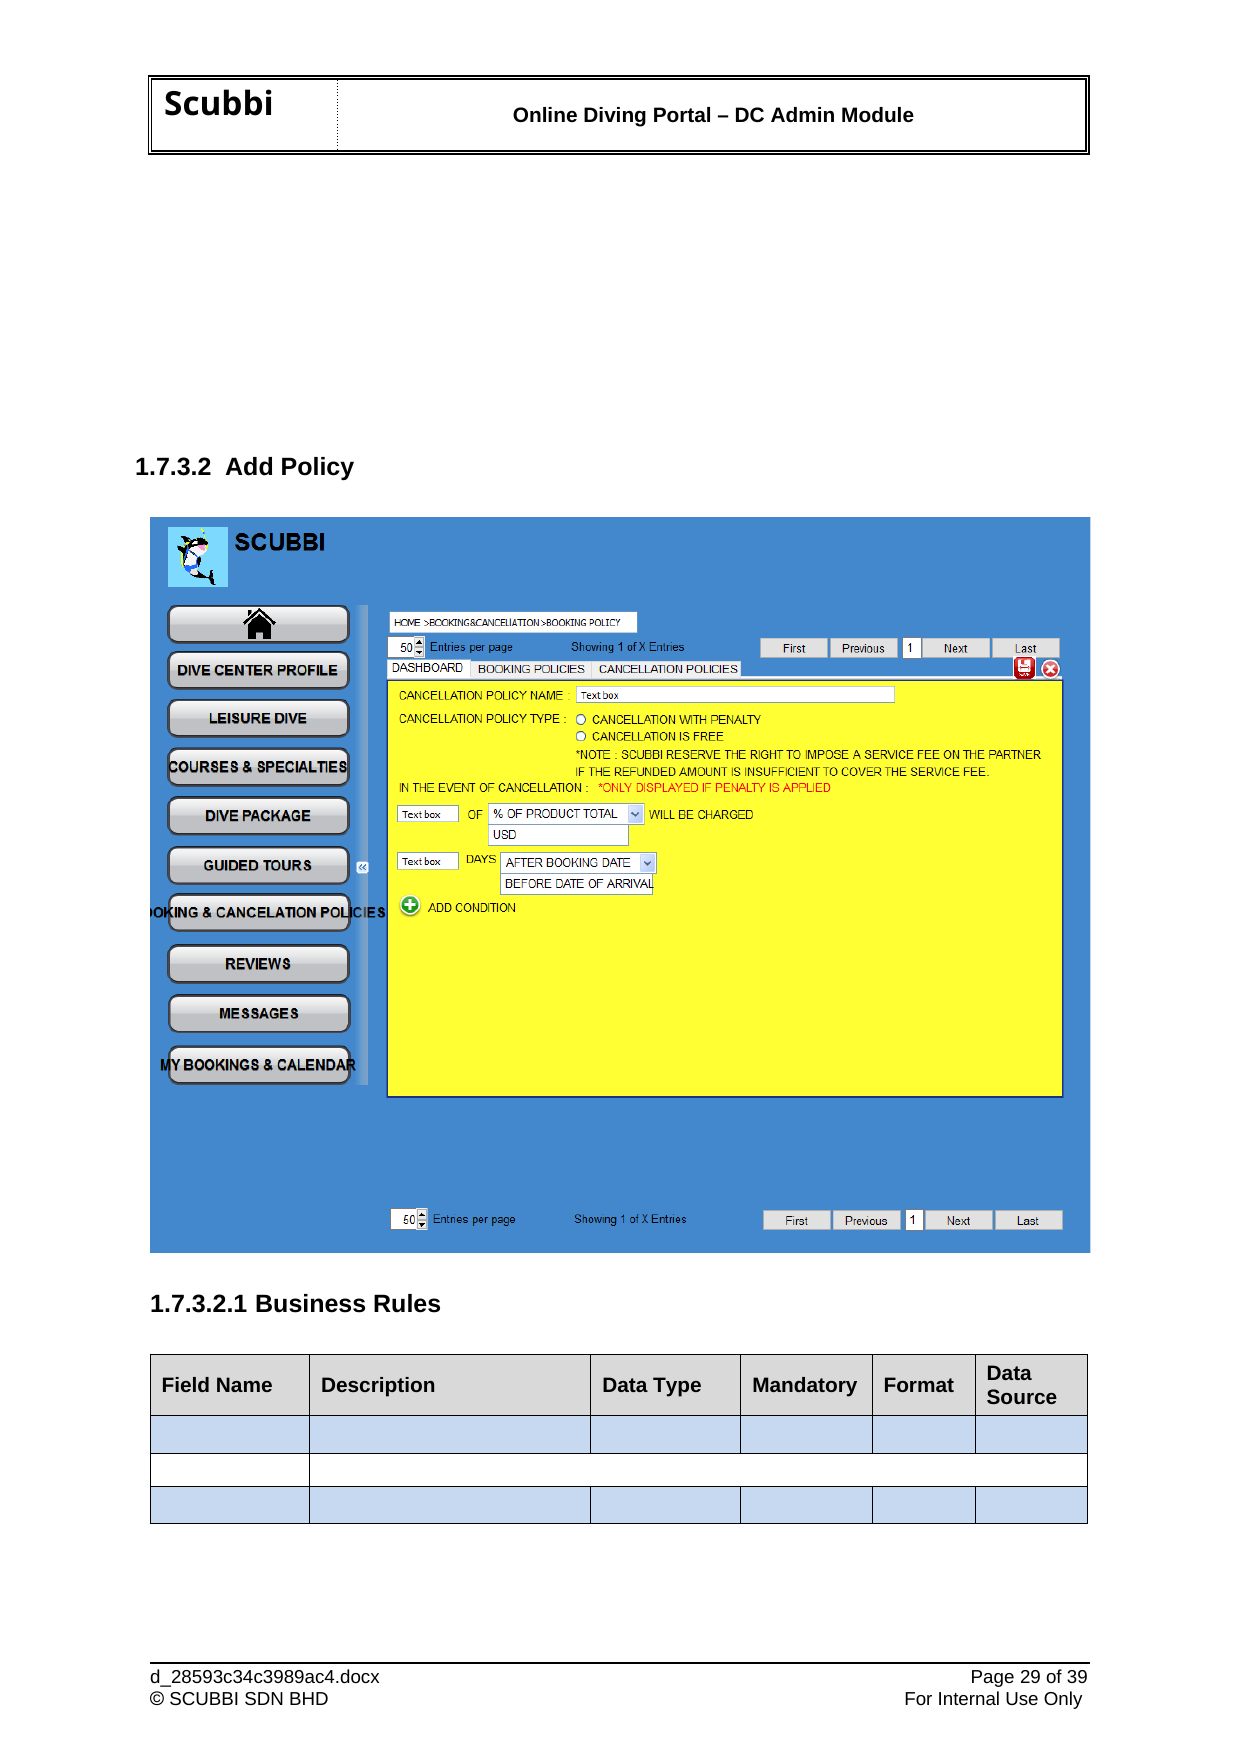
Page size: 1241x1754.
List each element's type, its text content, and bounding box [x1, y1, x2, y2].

table_cell [976, 1416, 1087, 1453]
table_cell [151, 1487, 309, 1523]
picture [150, 517, 1091, 1253]
table_cell [976, 1487, 1087, 1523]
table_header Format [873, 1355, 975, 1415]
subtitle Business Rules [150, 1289, 1090, 1317]
table_cell [873, 1487, 975, 1523]
table_header Description [310, 1355, 590, 1415]
table_header Data Type [591, 1355, 740, 1415]
subtitle Add Policy [135, 452, 1090, 481]
table_cell [591, 1487, 740, 1523]
table_cell [310, 1487, 590, 1523]
table_cell [591, 1416, 740, 1453]
table_cell [741, 1416, 872, 1453]
table_cell [310, 1454, 1087, 1486]
table_header Mandatory [741, 1355, 872, 1415]
table_cell [873, 1416, 975, 1453]
table_cell [310, 1416, 590, 1453]
table_cell [741, 1487, 872, 1523]
table_header Field Name [151, 1355, 309, 1415]
table_cell [151, 1416, 309, 1453]
table_cell [151, 1454, 309, 1486]
table_header Data Source [976, 1355, 1087, 1415]
